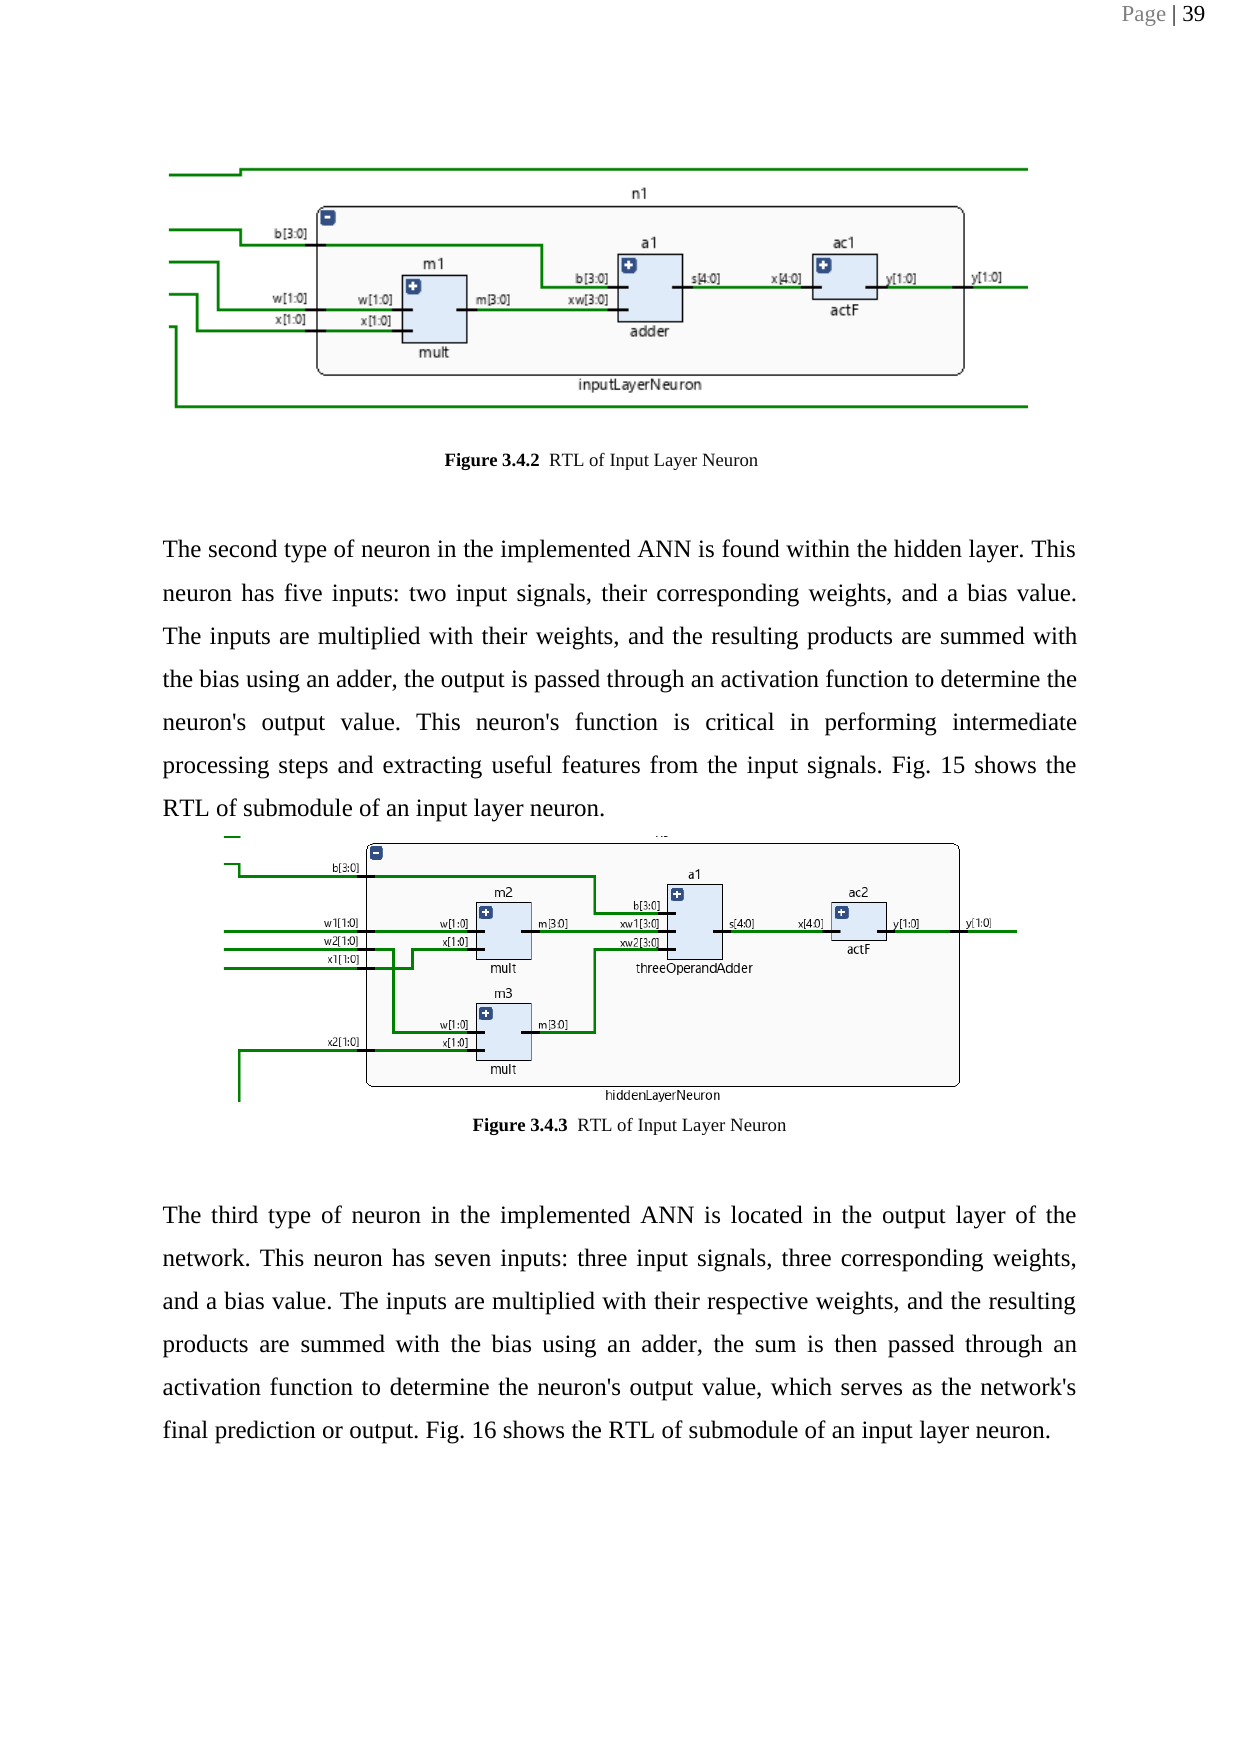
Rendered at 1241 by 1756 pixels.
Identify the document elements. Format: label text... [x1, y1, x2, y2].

picture [168, 164, 1028, 435]
text The third type of neuron in the implemented ANN is located in the output layer of the network. This neuron has seven inputs: three input signals, three corresponding weights, and a bias value. The inputs are multiplied with their respective weights, and the resulting products are summed with the bias using an adder, the sum is then passed through an activation function to determine the neuron's output value, which serves as the network's final prediction or output. Fig. 16 shows the RTL of submodule of an input layer neuron. [162, 1200, 1078, 1444]
text Figure 3.4.2 RTL of Input Layer Neuron [64, 449, 1205, 471]
text The second type of neuron in the implemented ANN is found within the hidden layer. This neuron has five inputs: two input signals, their corresponding weights, and a bias value. The inputs are multiplied with their weights, and the resulting products are summed with the bias using an adder, the output is passed through an activation function to determine the neuron's output value. This neuron's function is critical in performing intermediate processing steps and extracting useful features from the input signals. Fig. 15 shows the RTL of submodule of an input layer neuron. [162, 534, 1078, 822]
text Figure 3.4.3 RTL of Input Layer Neuron [64, 1114, 1205, 1136]
picture [223, 836, 1017, 1102]
